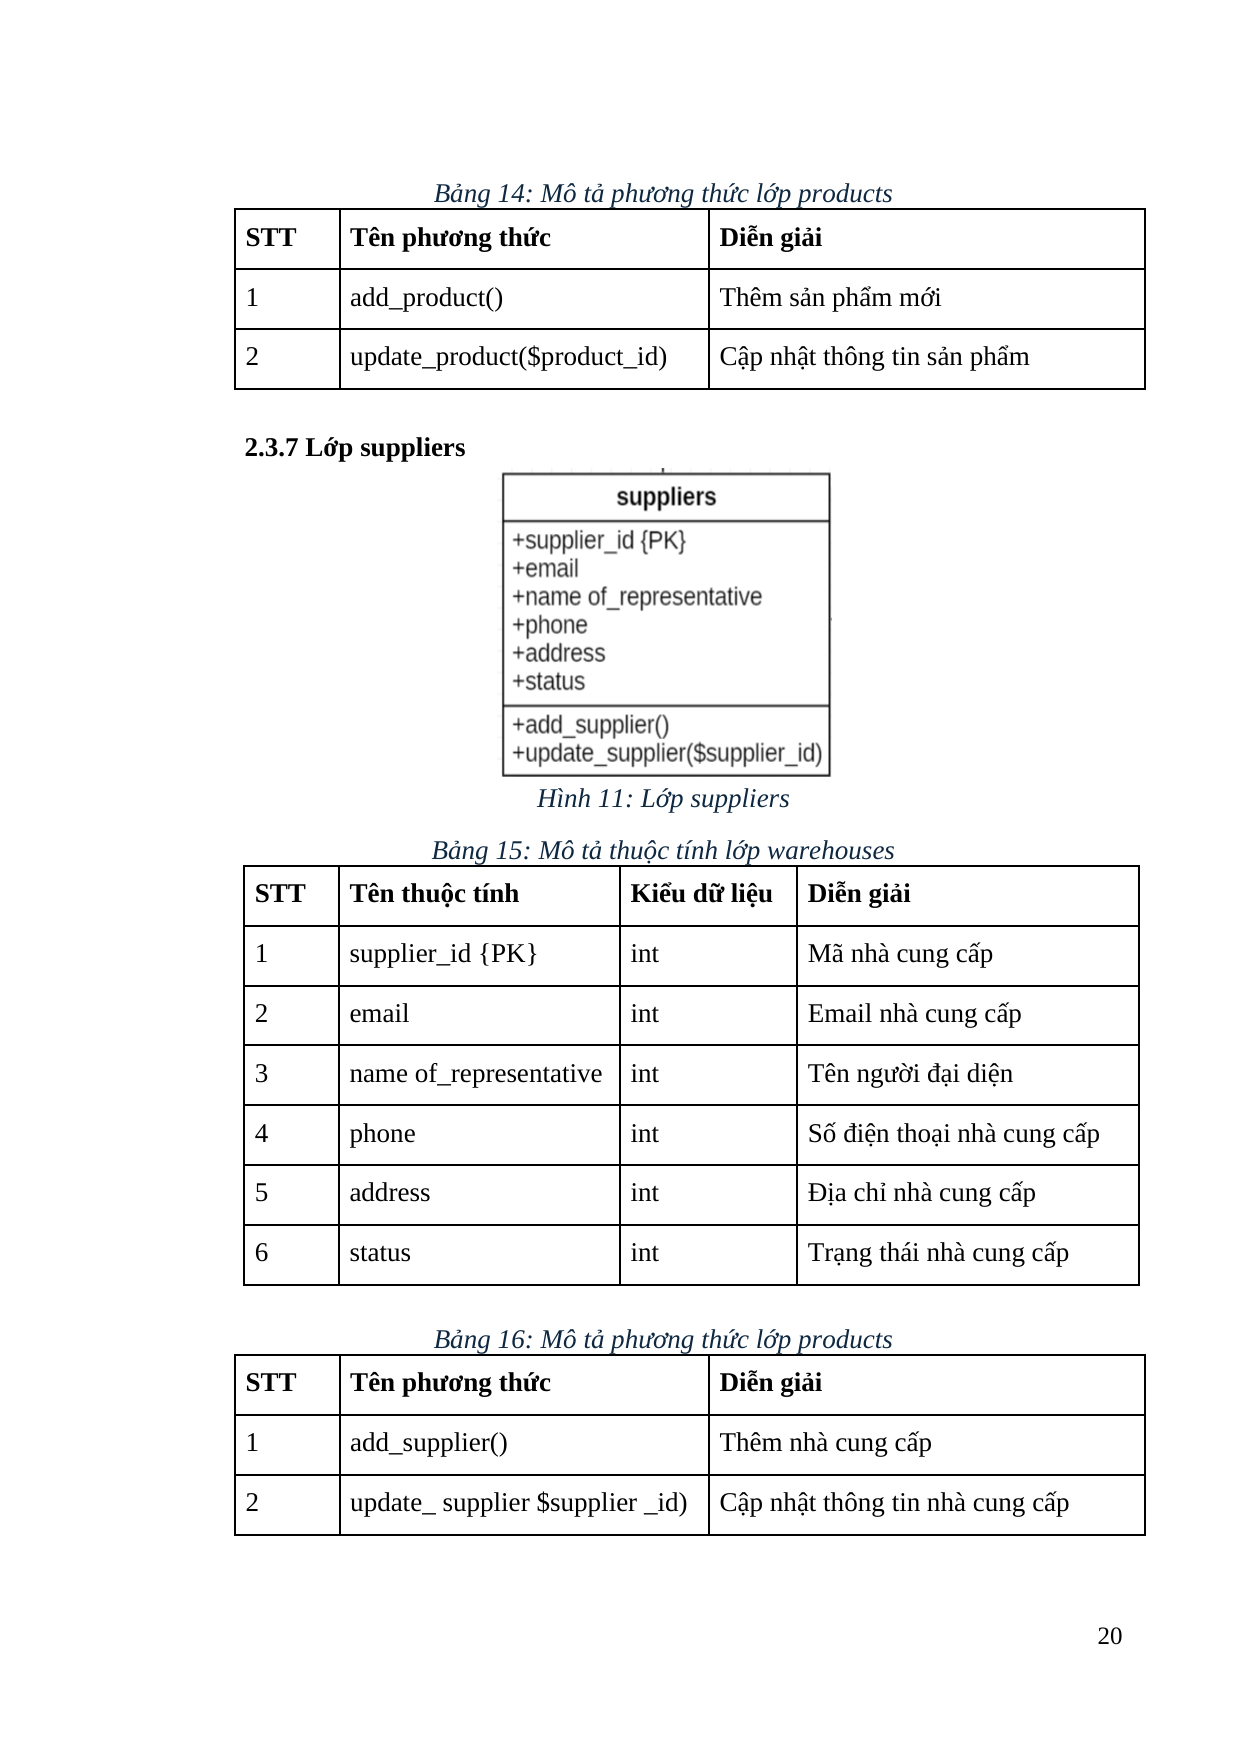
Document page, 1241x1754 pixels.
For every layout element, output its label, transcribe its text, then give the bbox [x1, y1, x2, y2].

table_cell 6 [245, 1226, 338, 1283]
table_cell int [621, 927, 796, 984]
table_cell int [621, 1166, 796, 1224]
table_cell add_product() [341, 270, 708, 328]
table_cell Thêm nhà cung cấp [710, 1416, 1144, 1474]
table_cell int [621, 1046, 796, 1104]
table_cell supplier_id {PK} [340, 927, 619, 984]
table_cell Email nhà cung cấp [798, 987, 1138, 1044]
table_cell add_supplier() [341, 1416, 708, 1474]
table_header Diễn giải [710, 210, 1144, 268]
table_cell int [621, 1226, 796, 1283]
table_header Diễn giải [798, 867, 1138, 925]
table_cell Địa chỉ nhà cung cấp [798, 1166, 1138, 1224]
table_cell update_product($product_id) [341, 330, 708, 388]
table_cell Mã nhà cung cấp [798, 927, 1138, 984]
table_cell Trạng thái nhà cung cấp [798, 1226, 1138, 1283]
table_cell Số điện thoại nhà cung cấp [798, 1106, 1138, 1164]
table_cell Cập nhật thông tin sản phẩm [710, 330, 1144, 388]
table_cell 2 [236, 1476, 339, 1533]
table_cell 1 [236, 270, 339, 328]
table_cell 2 [245, 987, 338, 1044]
table_cell phone [340, 1106, 619, 1164]
table_cell 1 [245, 927, 338, 984]
table_header STT [236, 1356, 339, 1414]
table_cell int [621, 1106, 796, 1164]
table_cell name of_representative [340, 1046, 619, 1104]
table_header Kiểu dữ liệu [621, 867, 796, 925]
table_cell email [340, 987, 619, 1044]
table_cell update_ supplier $supplier _id) [341, 1476, 708, 1533]
table_header Tên phương thức [341, 1356, 708, 1414]
table_header STT [245, 867, 338, 925]
table_header STT [236, 210, 339, 268]
table_cell 2 [236, 330, 339, 388]
table_cell Cập nhật thông tin nhà cung cấp [710, 1476, 1144, 1533]
table_cell 3 [245, 1046, 338, 1104]
picture [497, 468, 832, 777]
table_cell int [621, 987, 796, 1044]
table_cell address [340, 1166, 619, 1224]
table_cell status [340, 1226, 619, 1283]
table_header Tên thuộc tính [340, 867, 619, 925]
table_header Diễn giải [710, 1356, 1144, 1414]
text 2.3.7 Lớp suppliers [207, 431, 1122, 462]
table_cell 4 [245, 1106, 338, 1164]
table_cell Tên người đại diện [798, 1046, 1138, 1104]
table_header Tên phương thức [341, 210, 708, 268]
table_cell 5 [245, 1166, 338, 1224]
table_cell Thêm sản phẩm mới [710, 270, 1144, 328]
table_cell 1 [236, 1416, 339, 1474]
